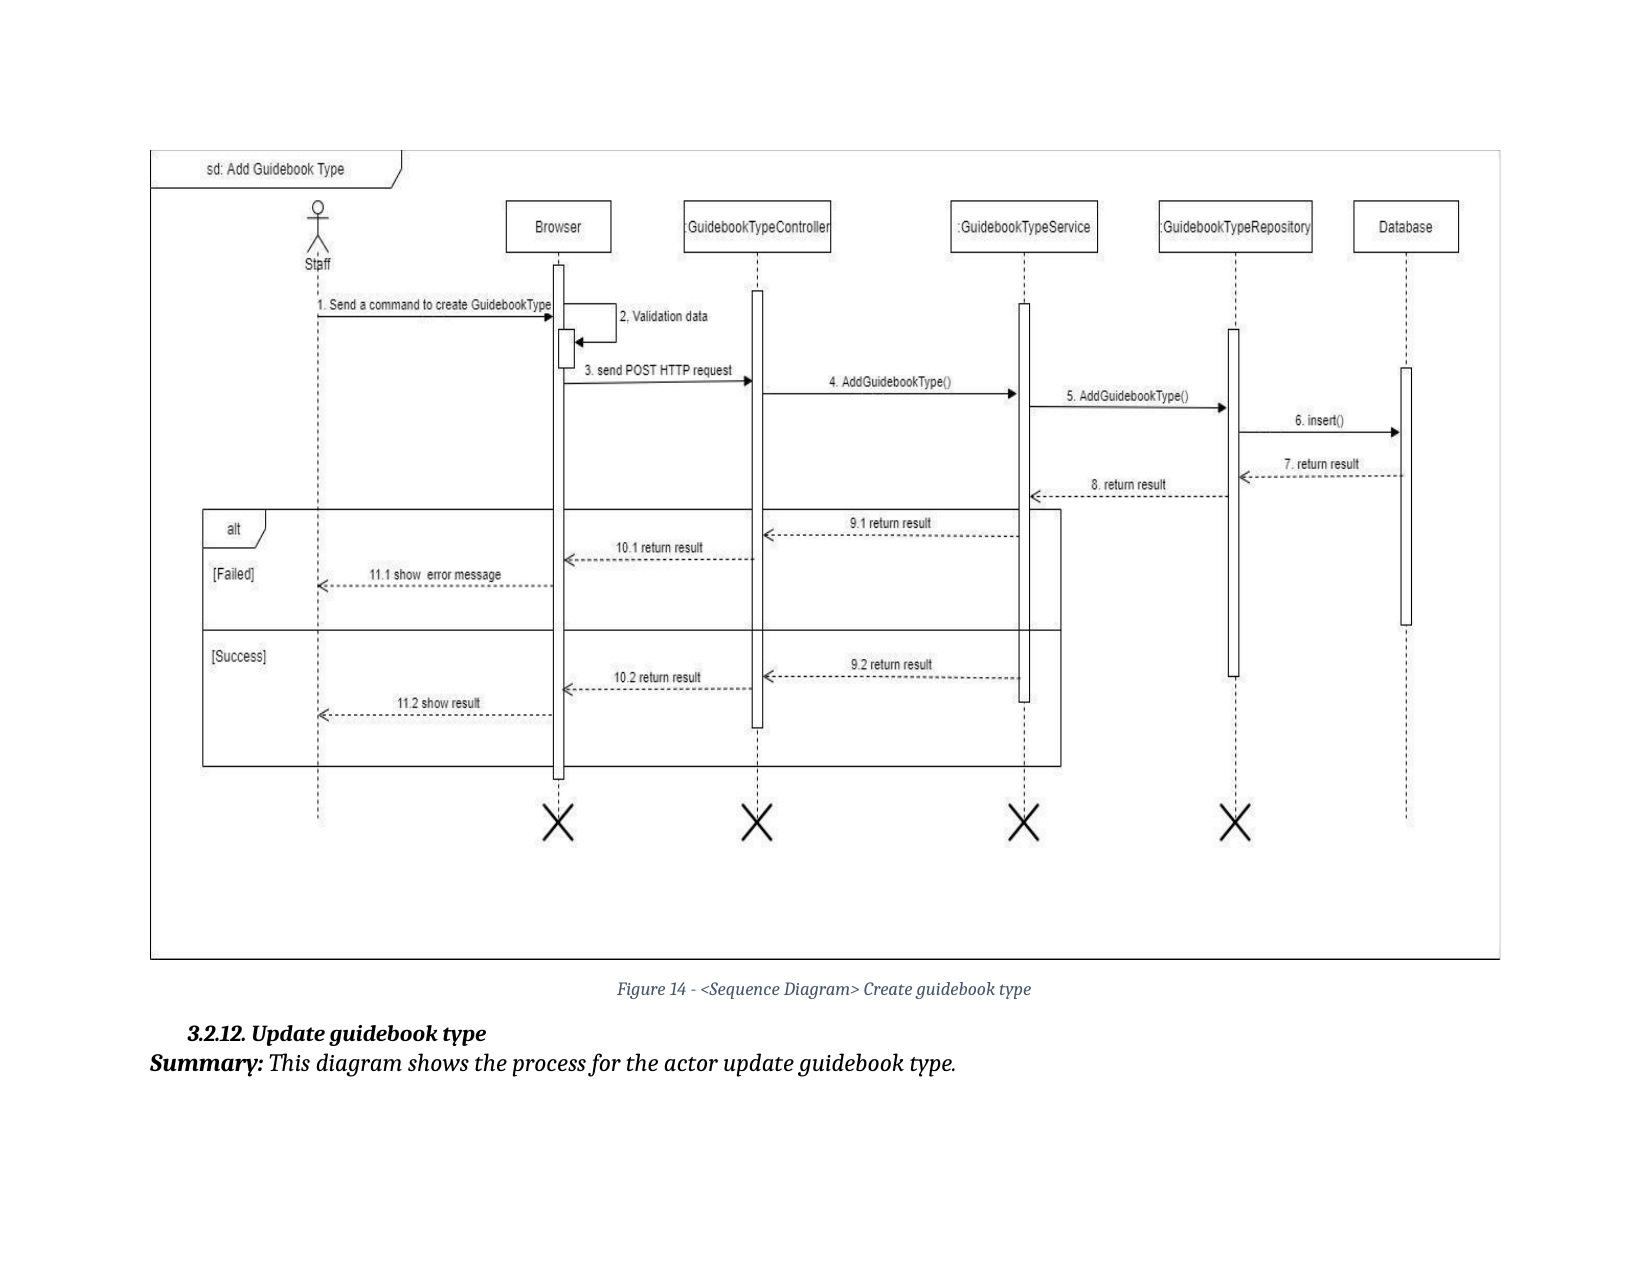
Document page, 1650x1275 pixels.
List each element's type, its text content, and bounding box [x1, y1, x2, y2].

picture [150, 150, 1500, 960]
subtitle 3.2.12. Update guidebook type [150, 1021, 1500, 1047]
text Summary: This diagram shows the process for the actor update guidebook type. [150, 1049, 1500, 1078]
